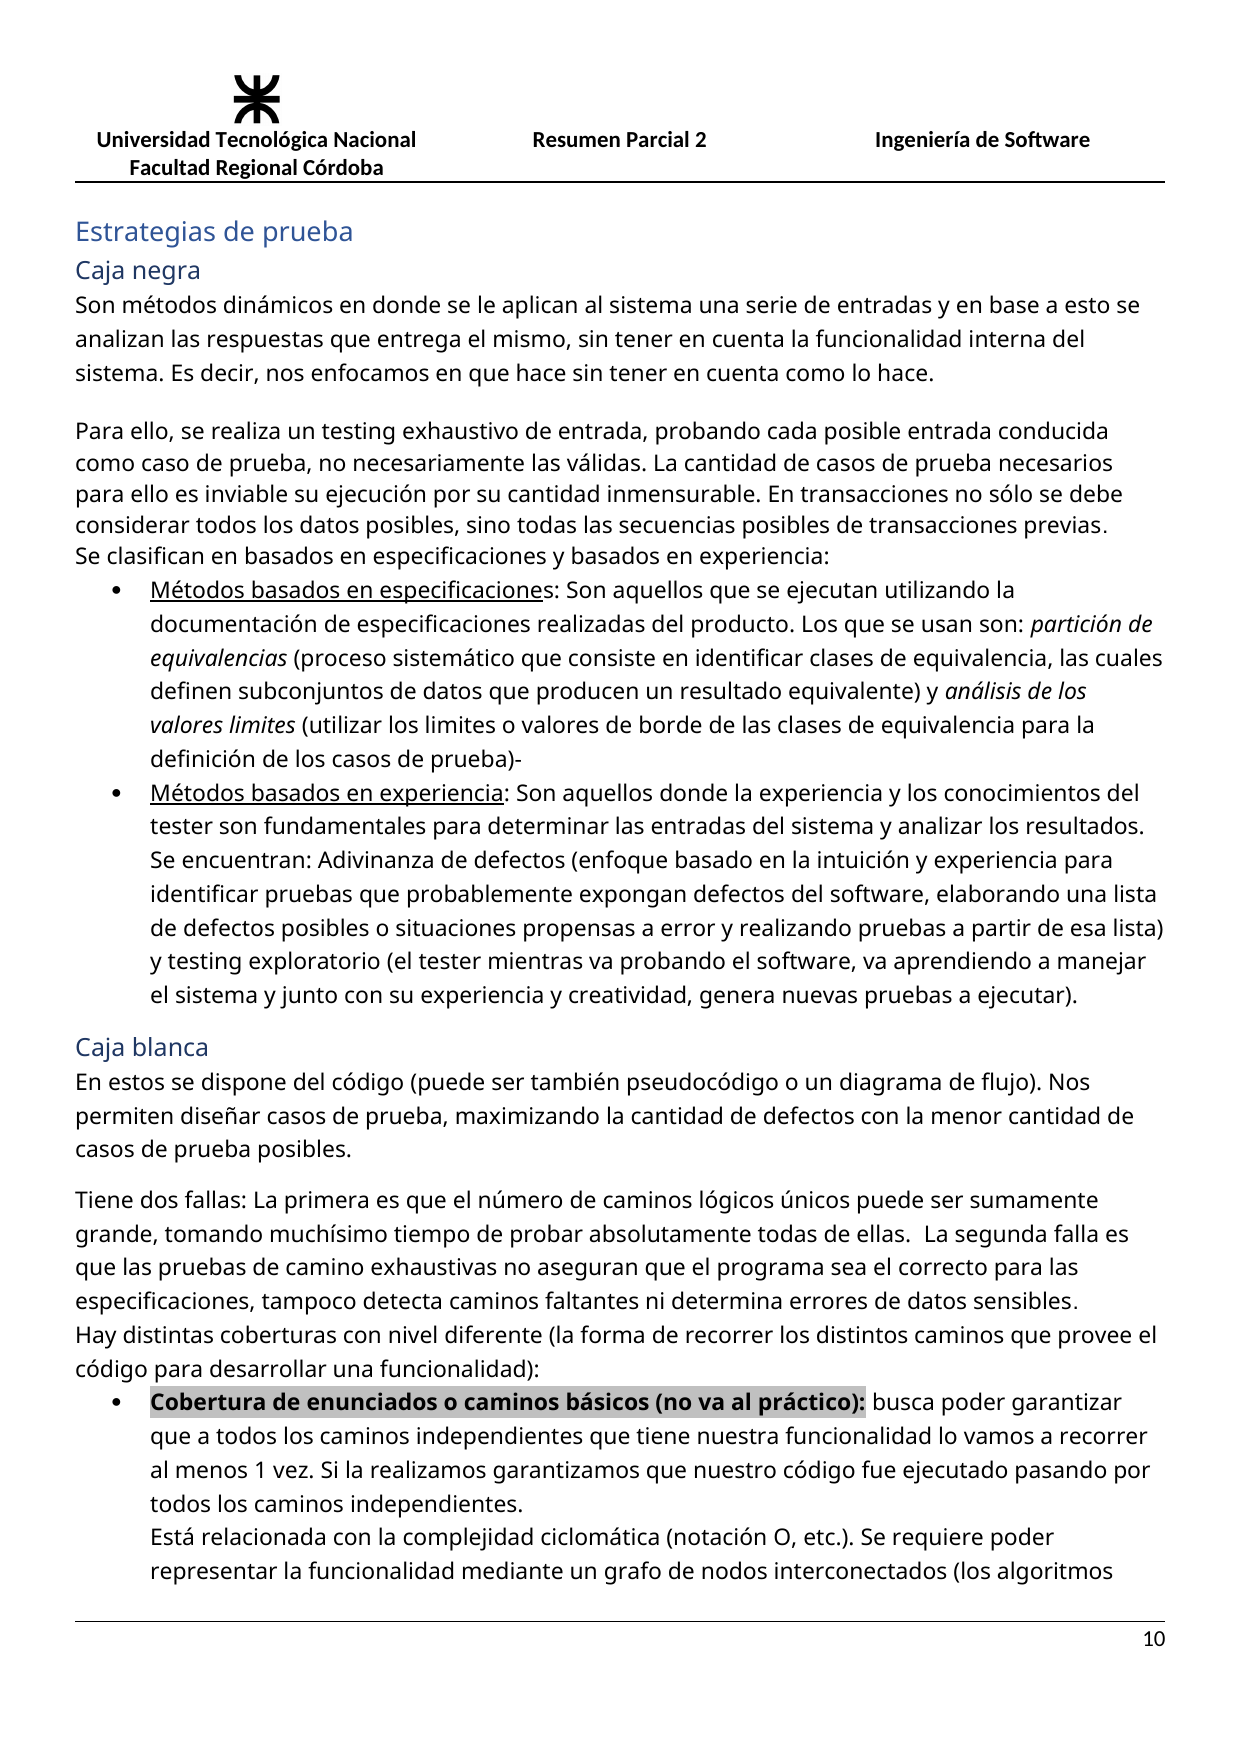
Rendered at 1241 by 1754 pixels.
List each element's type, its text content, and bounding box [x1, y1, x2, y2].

text Para ello, se realiza un testing exhaustivo de entrada, probando cada posible entrada conducida como caso de prueba, no necesariamente las válidas. La cantidad de casos de prueba necesarios para ello es inviable su ejecución por su cantidad inmensurable. En transacciones no sólo se debe considerar todos los datos posibles, sino todas las secuencias posibles de transacciones previas. [75, 415, 1165, 540]
list Se clasifican en basados en especificaciones y basados en experiencia: [75, 540, 1165, 571]
list Métodos basados en especificaciones: Son aquellos que se ejecutan utilizando la documentación de especificaciones realizadas del producto. Los que se usan son: partición de equivalencias (proceso sistemático que consiste en identificar clases de equivalencia, las cuales definen subconjuntos de datos que producen un resultado equivalente) y análisis de los valores limites (utilizar los limites o valores de borde de las clases de equivalencia para la definición de los casos de prueba)- [112, 574, 1165, 774]
subtitle Estrategias de prueba [75, 213, 1165, 249]
list Hay distintas coberturas con nivel diferente (la forma de recorrer los distintos caminos que provee el código para desarrollar una funcionalidad): [75, 1319, 1165, 1384]
list Métodos basados en experiencia: Son aquellos donde la experiencia y los conocimientos del tester son fundamentales para determinar las entradas del sistema y analizar los resultados. Se encuentran: Adivinanza de defectos (enfoque basado en la intuición y experiencia para identificar pruebas que probablemente expongan defectos del software, elaborando una lista de defectos posibles o situaciones propensas a error y realizando pruebas a partir de esa lista) y testing exploratorio (el tester mientras va probando el software, va aprendiendo a manejar el sistema y junto con su experiencia y creatividad, genera nuevas pruebas a ejecutar). [112, 776, 1165, 1010]
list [112, 1386, 1165, 1586]
list Tiene dos fallas: La primera es que el número de caminos lógicos únicos puede ser sumamente grande, tomando muchísimo tiempo de probar absolutamente todas de ellas. La segunda falla es que las pruebas de camino exhaustivas no aseguran que el programa sea el correcto para las especificaciones, tampoco detecta caminos faltantes ni determina errores de datos sensibles. [75, 1184, 1165, 1316]
picture [231, 73, 282, 126]
text Caja negra Son métodos dinámicos en donde se le aplican al sistema una serie de entradas y en base a esto se analizan las respuestas que entrega el mismo, sin tener en cuenta la funcionalidad interna del sistema. Es decir, nos enfocamos en que hace sin tener en cuenta como lo hace. [75, 252, 1165, 388]
text Caja blanca En estos se dispone del código (puede ser también pseudocódigo o un diagrama de flujo). Nos permiten diseñar casos de prueba, maximizando la cantidad de defectos con la menor cantidad de casos de prueba posibles. [75, 1029, 1165, 1165]
